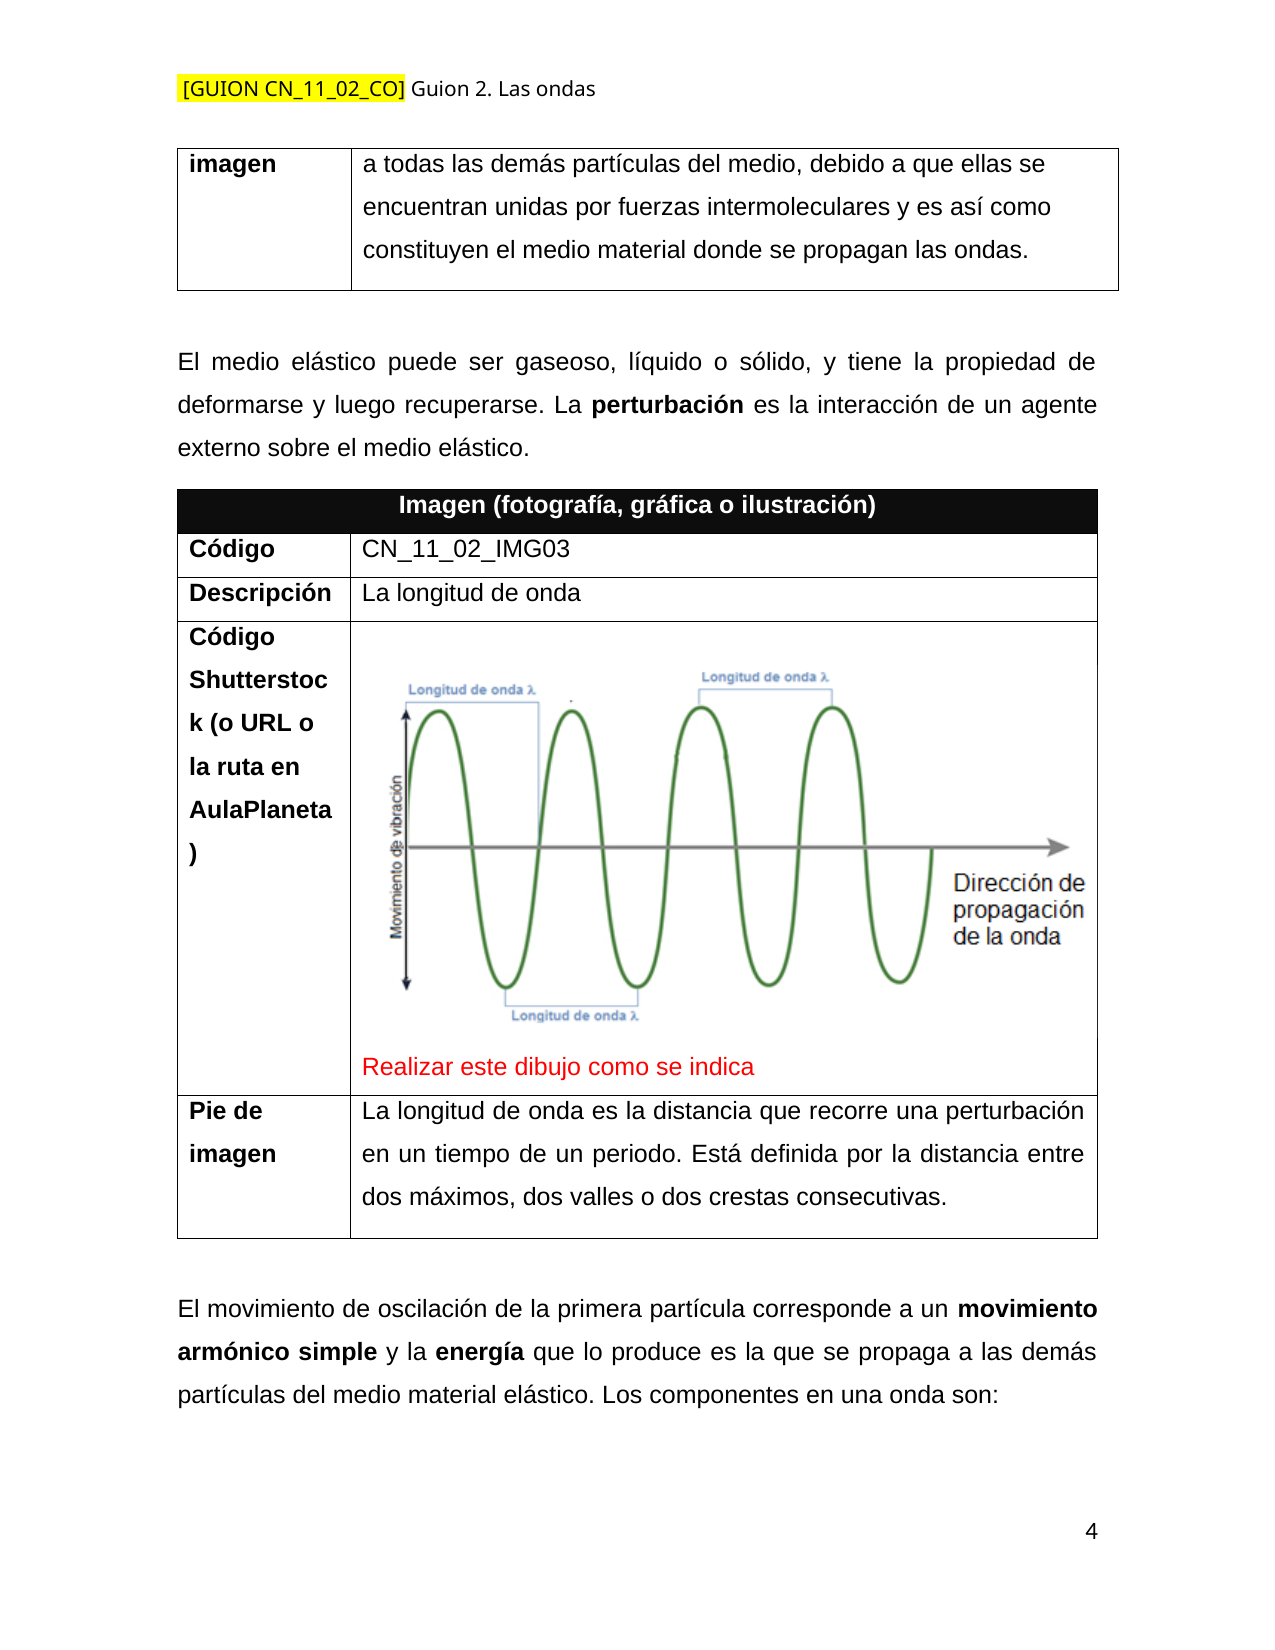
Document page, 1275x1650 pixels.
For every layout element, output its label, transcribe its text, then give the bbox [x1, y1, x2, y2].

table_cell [352, 149, 1118, 290]
text El medio elástico puede ser gaseoso, líquido o sólido, y tiene la propiedad de deformarse y luego recuperarse. La perturbación es la interacción de un agente externo sobre el medio elástico. [177, 347, 1098, 462]
table_header Imagen (fotografía, gráfica o ilustración) [178, 490, 1097, 533]
table_cell Pie de imagen [178, 149, 351, 290]
table_cell La longitud de onda es la distancia que recorre una perturbación en un tiempo de un periodo. Está definida por la distancia entre dos máximos, dos valles o dos crestas consecutivas. [351, 1096, 1097, 1238]
table_cell Descripción [178, 578, 350, 621]
table_cell Realizar este dibujo como se indica [351, 622, 1097, 1095]
table_cell La longitud de onda [351, 578, 1097, 621]
table_cell Pie de imagen [178, 1096, 350, 1238]
table_cell Código Shutterstock (o URL o la ruta en AulaPlaneta) [178, 622, 350, 1095]
table_cell Código [178, 534, 350, 577]
table_cell CN_11_02_IMG03 [351, 534, 1097, 577]
text El movimiento de oscilación de la primera partícula corresponde a un movimiento armónico simple y la energía que lo produce es la que se propaga a las demás partículas del medio material elástico. Los componentes en una onda son: [177, 1294, 1098, 1409]
picture [361, 665, 1098, 1038]
